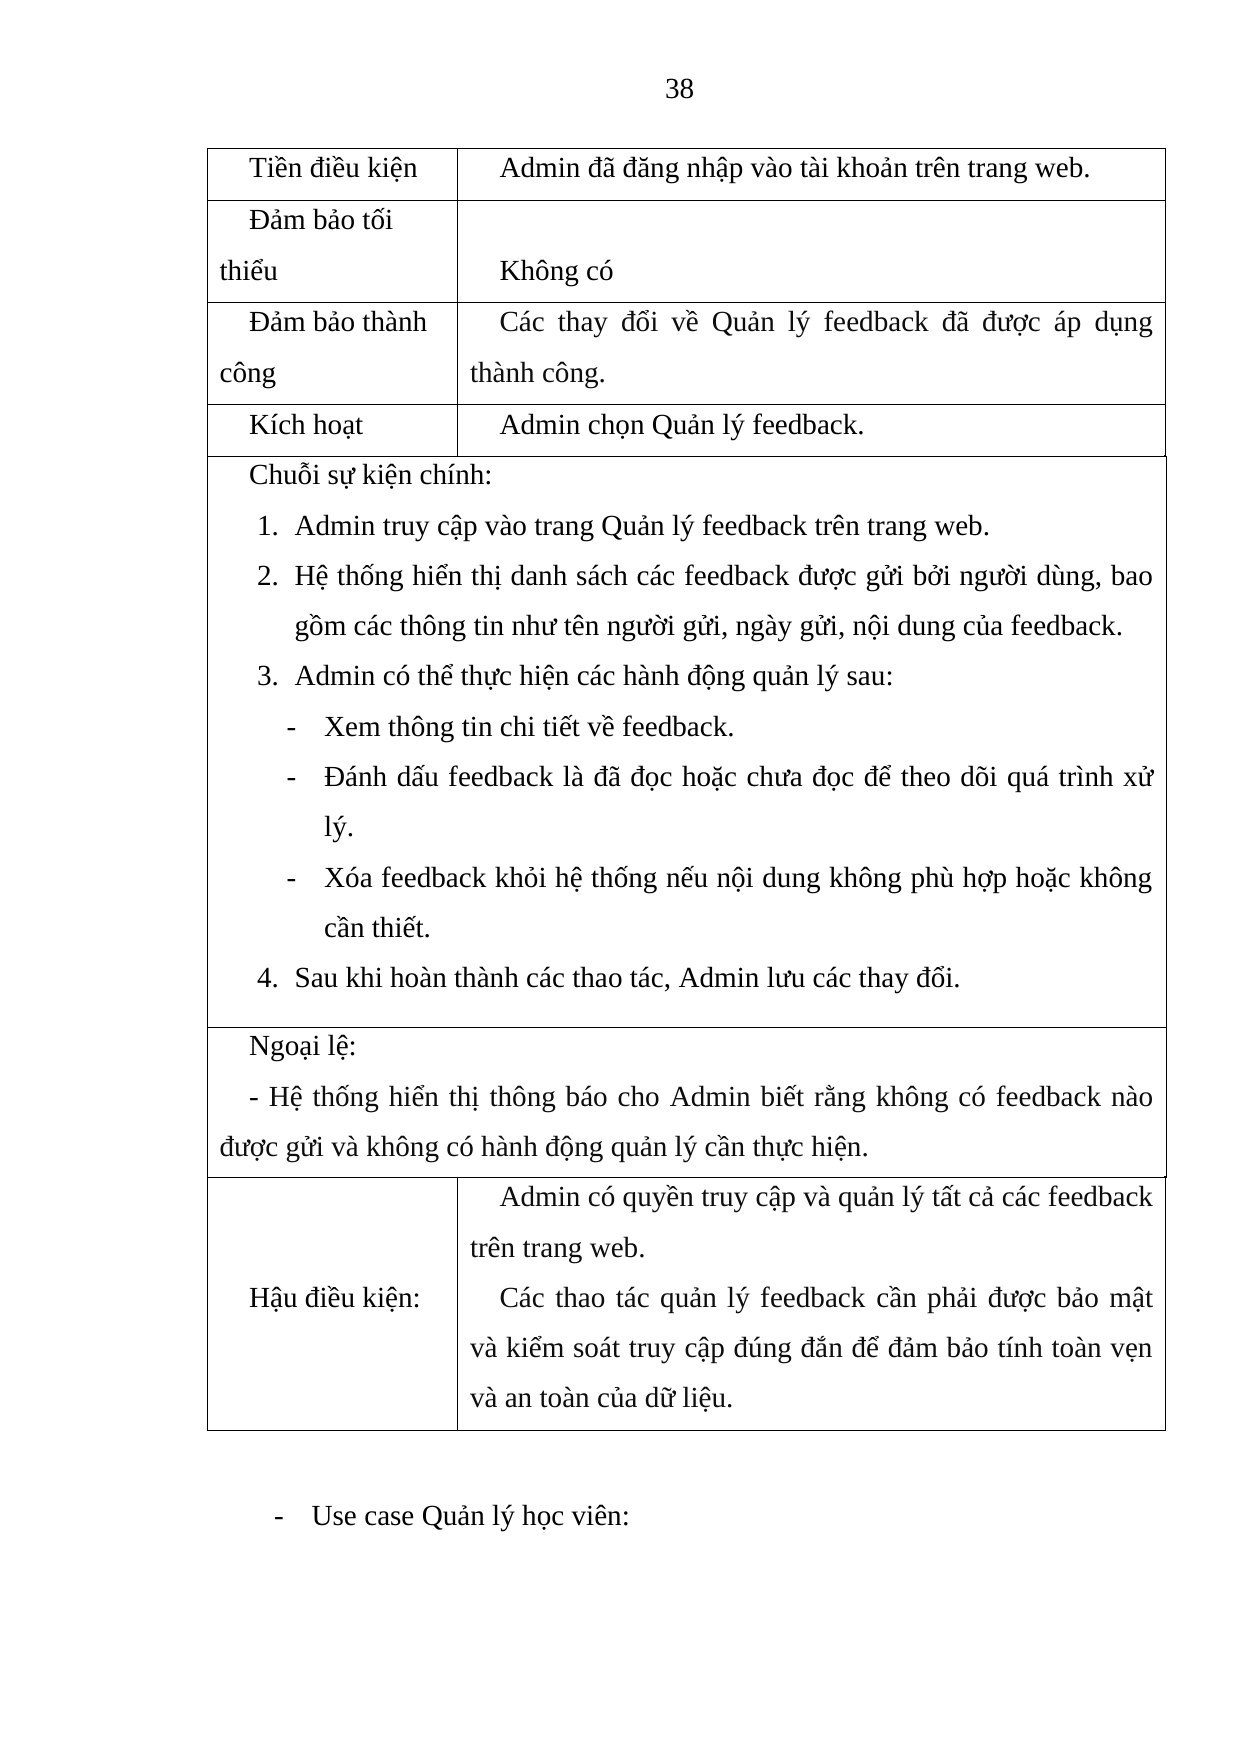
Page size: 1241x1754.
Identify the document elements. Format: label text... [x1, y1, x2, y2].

table_cell Kích hoạt [208, 405, 457, 456]
table_cell Admin có quyền truy cập và quản lý tất cả các feedback trên trang web. Các thao tác quản lý feedback cần phải được bảo mật và kiểm soát truy cập đúng đắn để đảm bảo tính toàn vẹn và an toàn của dữ liệu. [458, 1178, 1165, 1430]
table_cell Không có [458, 201, 1165, 302]
list Use case Quản lý học viên: [274, 1498, 1122, 1532]
table_cell Ngoại lệ: - Hệ thống hiển thị thông báo cho Admin biết rằng không có feedback nào được gửi và không có hành động quản lý cần thực hiện. [208, 1028, 1166, 1177]
table_cell Admin đã đăng nhập vào tài khoản trên trang web. [458, 149, 1165, 200]
table_cell Chuỗi sự kiện chính: Admin truy cập vào trang Quản lý feedback trên trang web. Hệ thống hiển thị danh sách các feedback được gửi bởi người dùng, bao gồm các thông tin như tên người gửi, ngày gửi, nội dung của feedback. Admin có thể thực hiện các hành động quản lý sau: Xem thông tin chi tiết về feedback. Đánh dấu feedback là đã đọc hoặc chưa đọc để theo dõi quá trình xử lý. Xóa feedback khỏi hệ thống nếu nội dung không phù hợp hoặc không cần thiết. Sau khi hoàn thành các thao tác, Admin lưu các thay đổi. [208, 457, 1166, 1027]
table_cell Đảm bảo thành công [208, 303, 457, 404]
table_cell Hậu điều kiện: [208, 1178, 457, 1430]
table_cell Tiền điều kiện [208, 149, 457, 200]
table_cell Admin chọn Quản lý feedback. [458, 405, 1165, 456]
table_cell Đảm bảo tối thiểu [208, 201, 457, 302]
table_cell Các thay đổi về Quản lý feedback đã được áp dụng thành công. [458, 303, 1165, 404]
